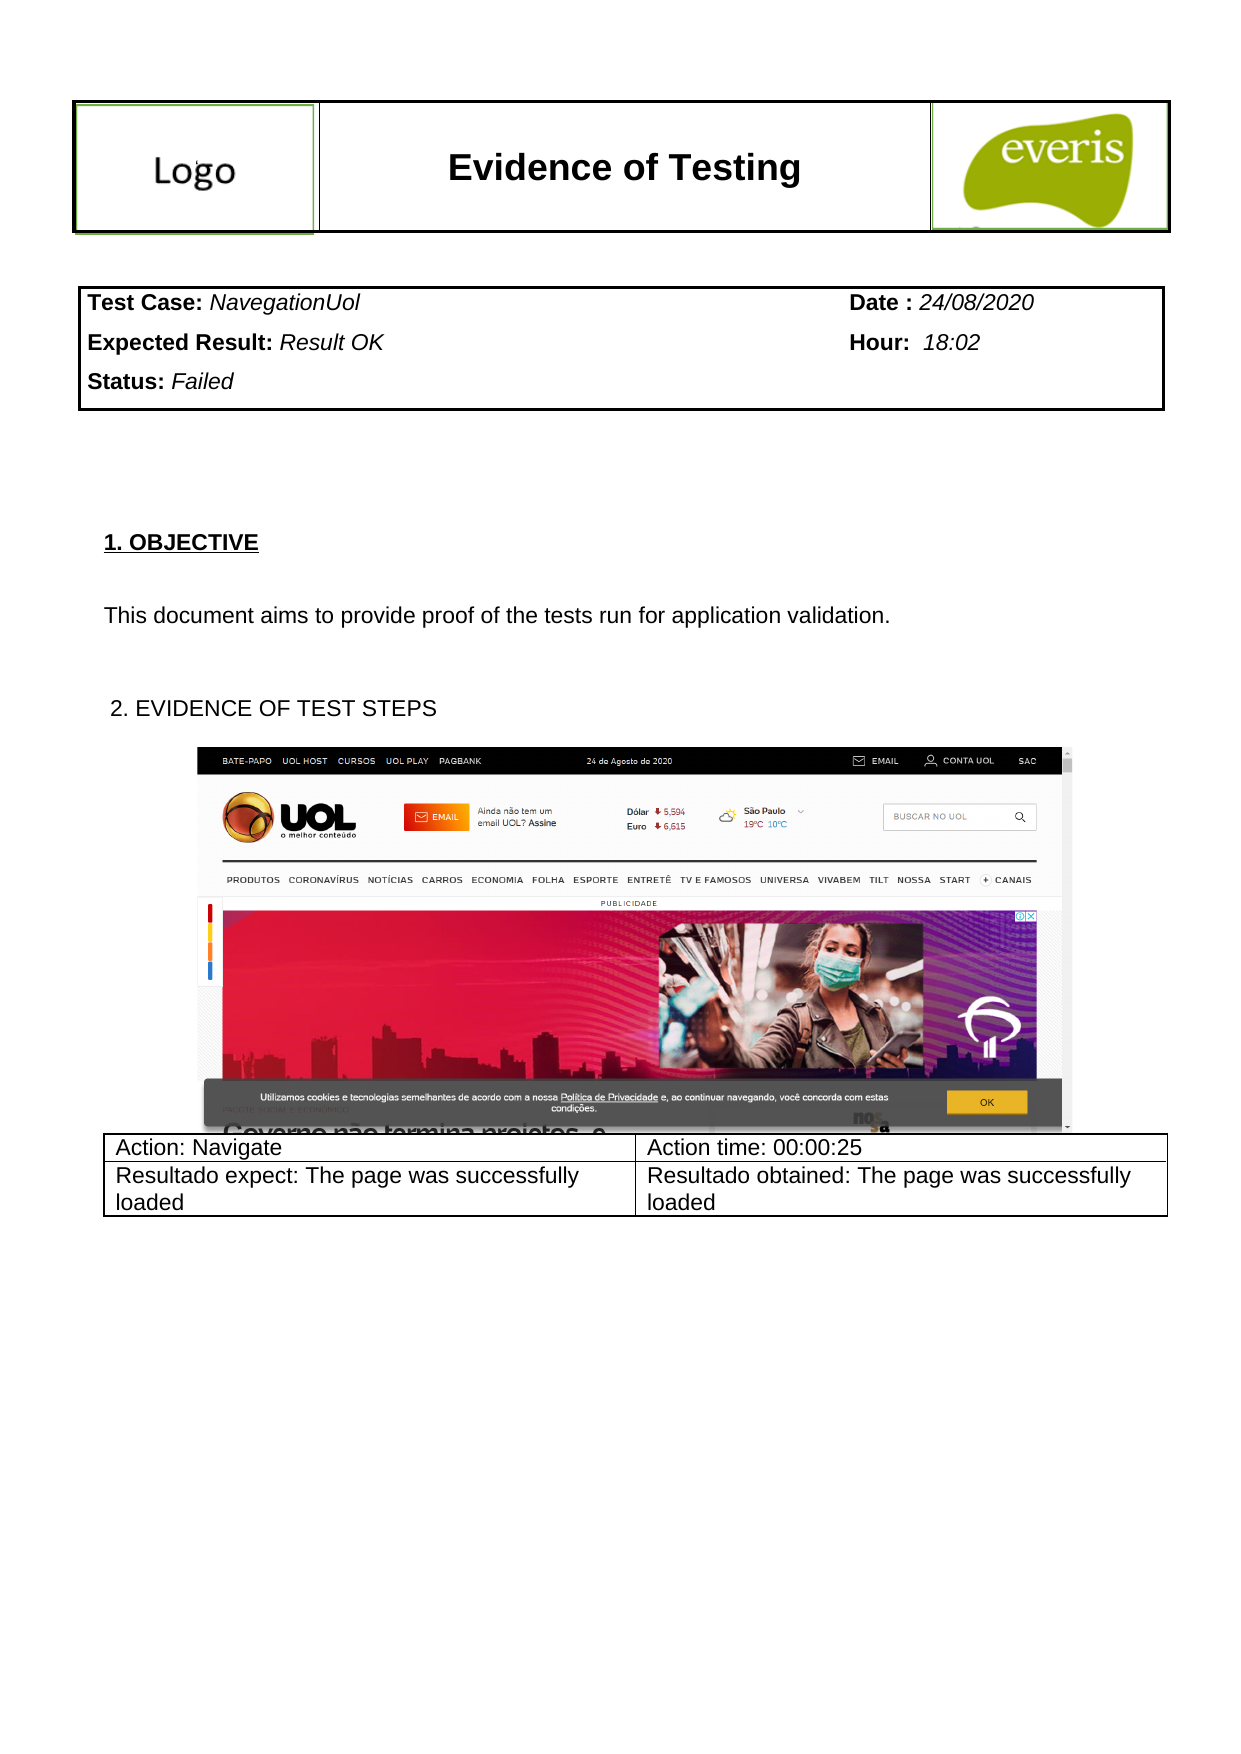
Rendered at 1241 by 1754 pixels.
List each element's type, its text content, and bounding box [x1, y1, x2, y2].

table_header Action: Navigate [105, 1135, 635, 1161]
table_header Test Case: NavegationUol Expected Result: Result OK Status: Failed [81, 289, 842, 407]
table_cell Resultado expect: The page was successfully loaded [105, 1162, 635, 1215]
picture [197, 747, 1073, 1133]
table_header Date : 24/08/2020 Hour: 18:02 [842, 289, 1162, 407]
text 1. OBJECTIVE [103, 529, 1166, 555]
text This document aims to provide proof of the tests run for application validation. [103, 602, 1166, 629]
picture [76, 104, 315, 230]
table_cell Resultado obtained: The page was successfully loaded [636, 1161, 1167, 1215]
table_header Action time: 00:00:25 [636, 1135, 1167, 1161]
text 2. EVIDENCE OF TEST STEPS [103, 695, 1166, 721]
picture [932, 103, 1168, 230]
